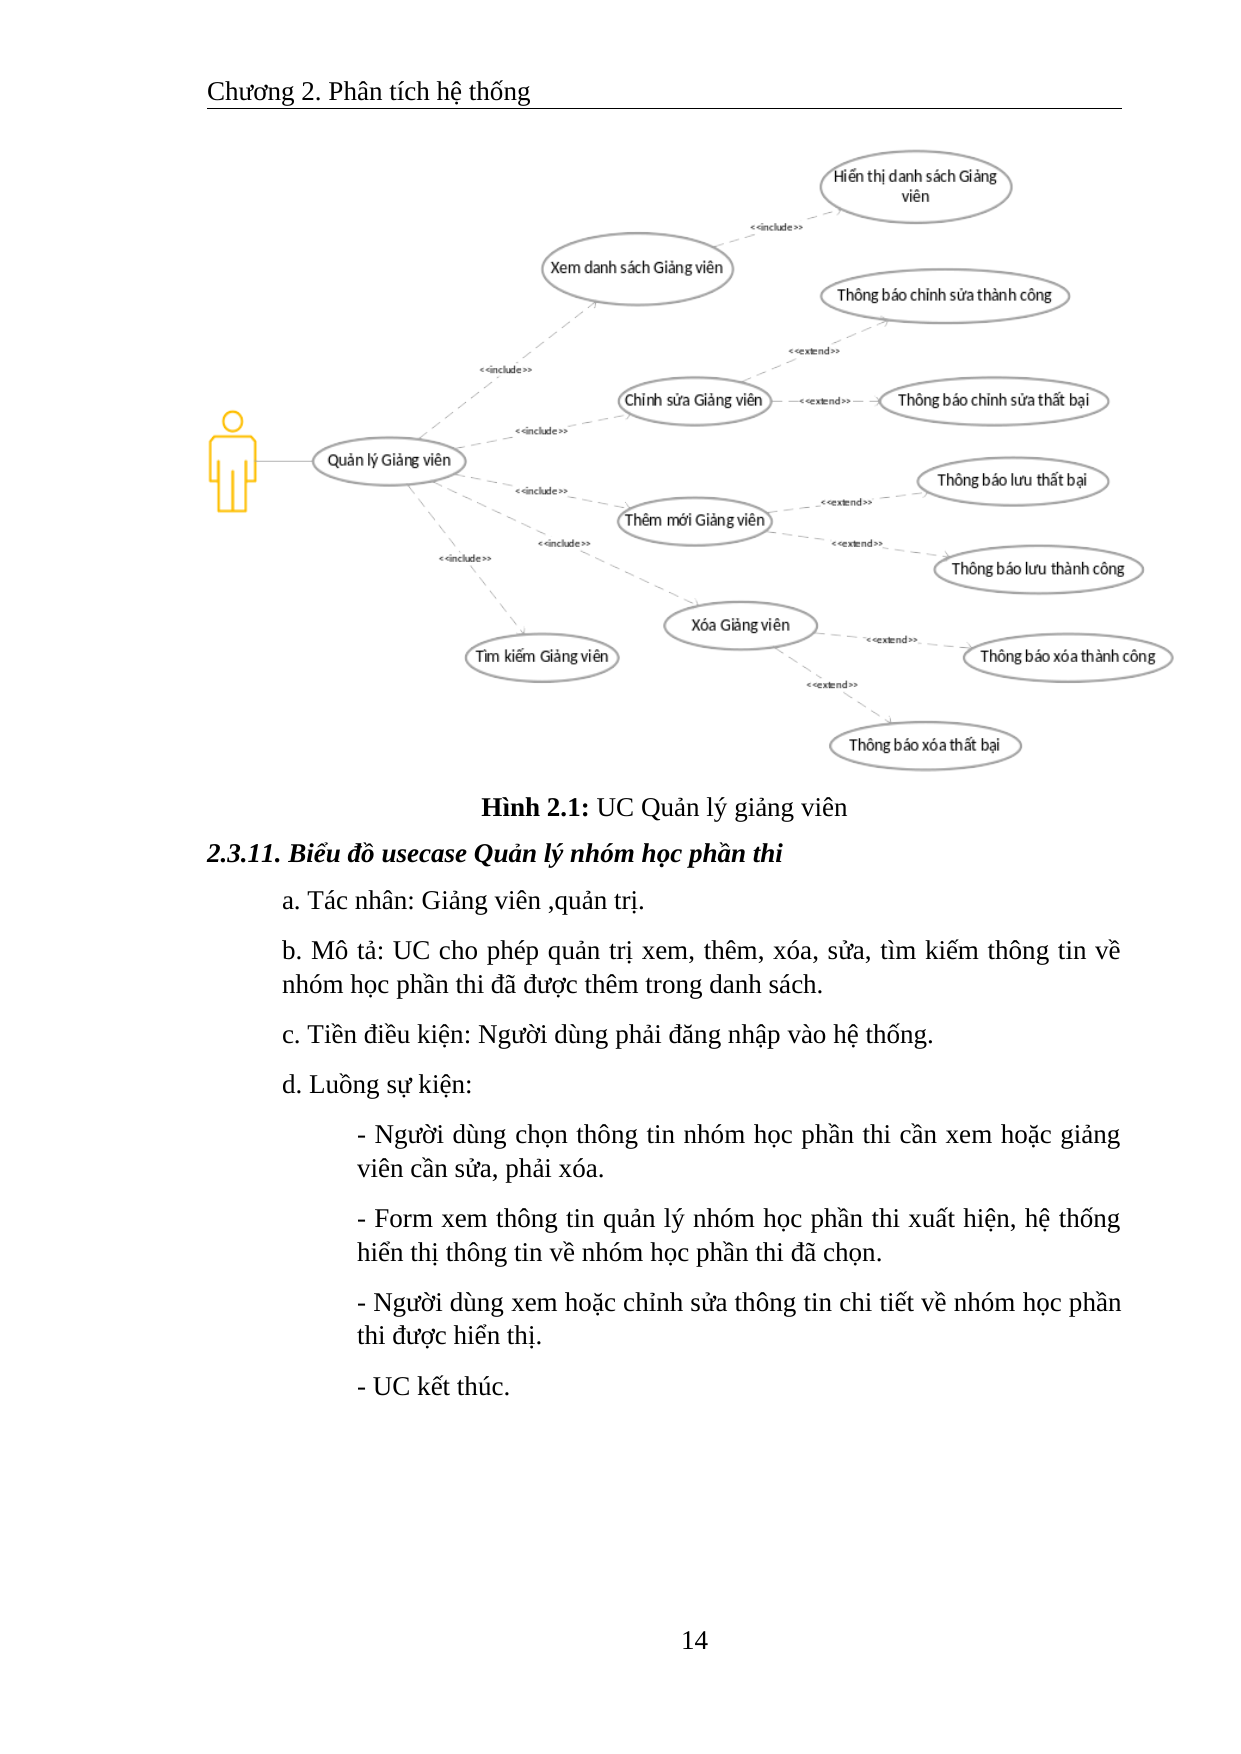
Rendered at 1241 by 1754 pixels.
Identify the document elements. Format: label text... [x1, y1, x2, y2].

text b. Mô tả: UC cho phép quản trị xem, thêm, xóa, sửa, tìm kiếm thông tin về nhóm học phần thi đã được thêm trong danh sách. [282, 934, 1122, 999]
text UC Quản lý giảng viên [207, 791, 1122, 822]
text c. Tiền điều kiện: Người dùng phải đăng nhập vào hệ thống. [282, 1018, 1122, 1049]
text - Form xem thông tin quản lý nhóm học phần thi xuất hiện, hệ thống hiển thị thông tin về nhóm học phần thi đã chọn. [357, 1202, 1122, 1267]
text - Người dùng xem hoặc chỉnh sửa thông tin chi tiết về nhóm học phần thi được hiển thị. [357, 1286, 1122, 1351]
text a. Tác nhân: Giảng viên ,quản trị. [282, 884, 1122, 915]
text Biểu đồ usecase Quản lý nhóm học phần thi [207, 837, 1122, 868]
text - Người dùng chọn thông tin nhóm học phần thi cần xem hoặc giảng viên cần sửa, phải xóa. [357, 1118, 1122, 1183]
text - UC kết thúc. [357, 1370, 1122, 1401]
text d. Luồng sự kiện: [282, 1068, 1122, 1099]
